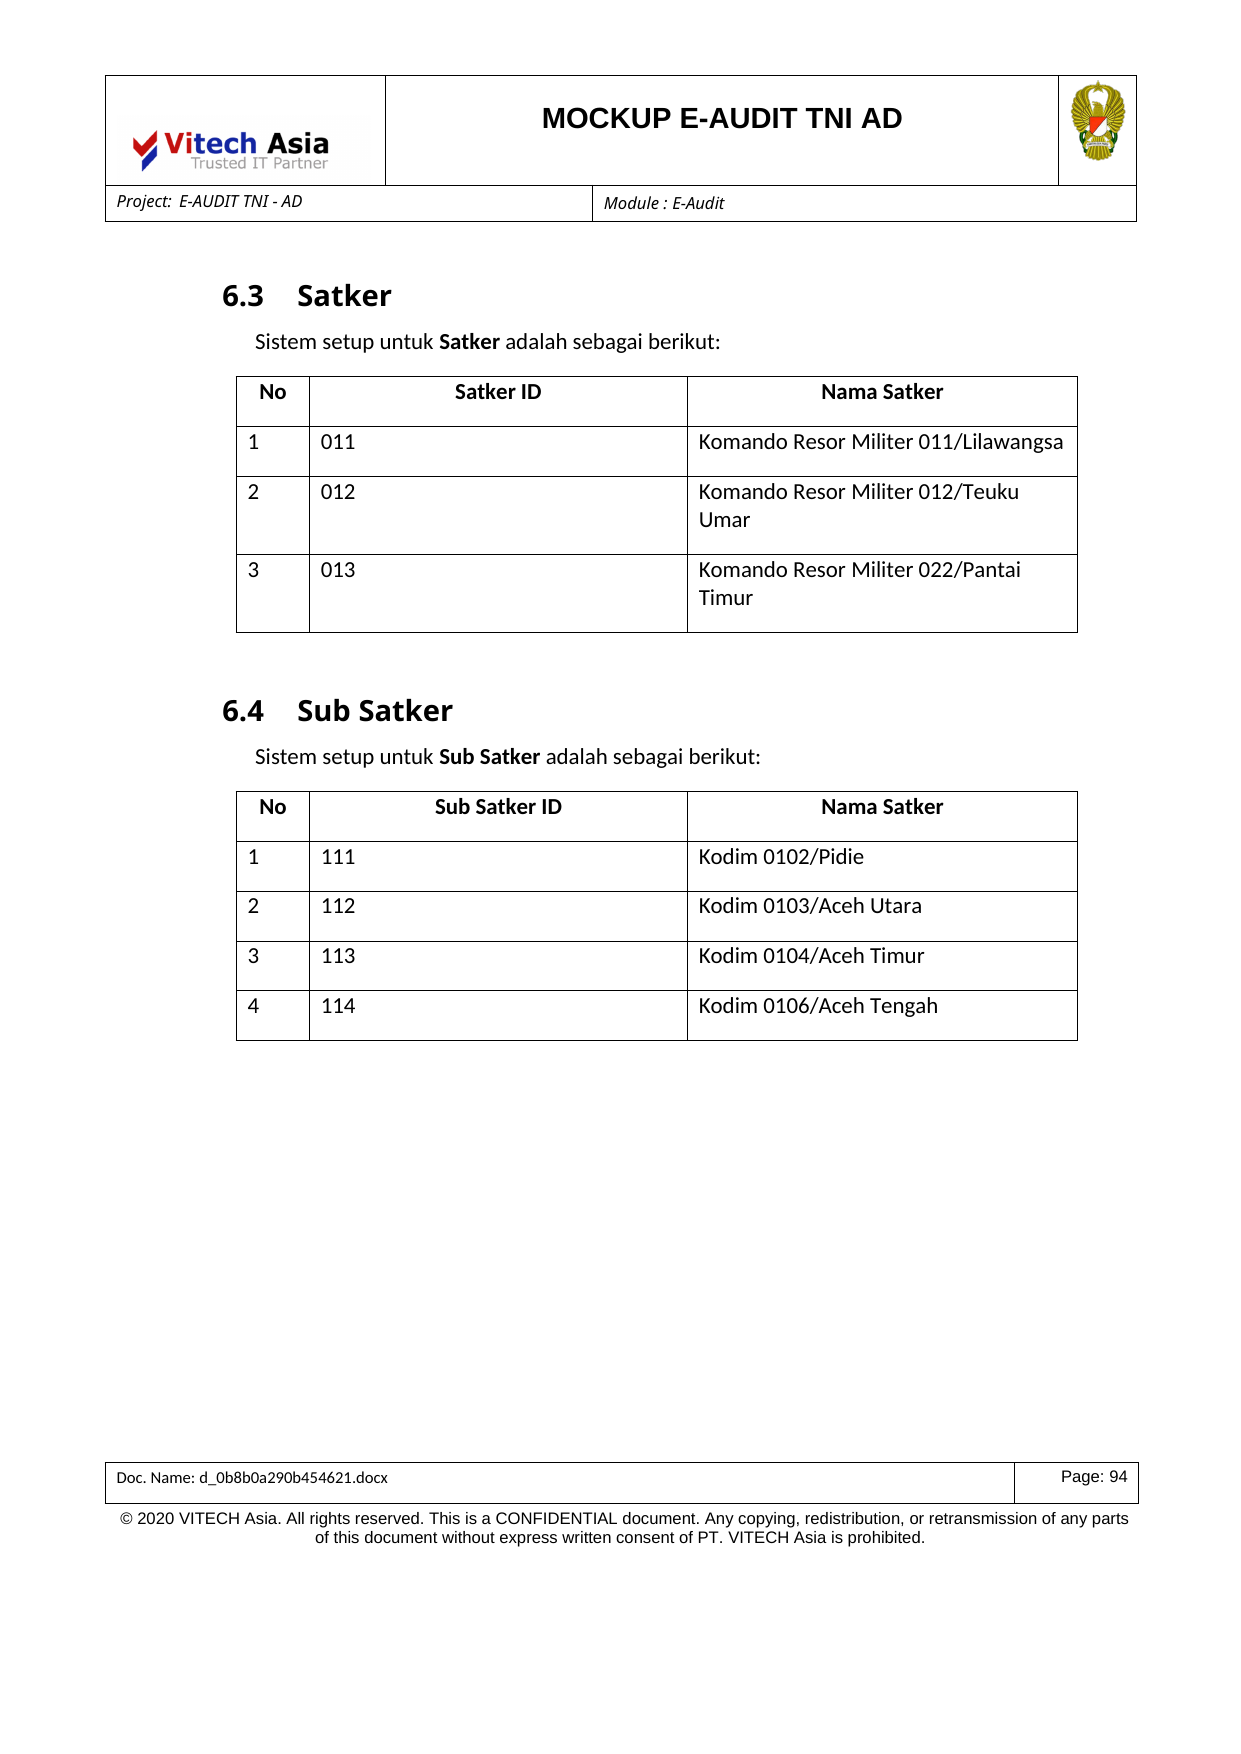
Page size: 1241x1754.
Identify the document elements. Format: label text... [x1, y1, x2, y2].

table_cell 2 [237, 892, 309, 941]
table_cell 111 [310, 842, 687, 891]
picture [1063, 77, 1132, 164]
table_header Nama Satker [688, 377, 1077, 426]
table_cell 112 [310, 892, 687, 941]
list Sub Satker [222, 690, 1135, 729]
table_header Nama Satker [688, 792, 1077, 841]
table_cell 1 [237, 842, 309, 891]
picture [116, 115, 372, 185]
table_cell 3 [237, 942, 309, 990]
table_cell 114 [310, 991, 687, 1040]
table_cell Kodim 0106/Aceh Tengah [688, 991, 1077, 1040]
table_cell Komando Resor Militer 012/Teuku Umar [688, 477, 1077, 554]
table_cell Kodim 0104/Aceh Timur [688, 942, 1077, 990]
text Sistem setup untuk Satker adalah sebagai berikut: [180, 327, 1135, 355]
table_cell 012 [310, 477, 687, 554]
table_cell Kodim 0103/Aceh Utara [688, 892, 1077, 941]
table_cell 4 [237, 991, 309, 1040]
table_cell Komando Resor Militer 011/Lilawangsa [688, 427, 1077, 476]
table_header No [237, 792, 309, 841]
table_cell Komando Resor Militer 022/Pantai Timur [688, 555, 1077, 632]
list Satker [222, 275, 1135, 314]
table_cell 1 [237, 427, 309, 476]
table_header Satker ID [310, 377, 687, 426]
table_cell 2 [237, 477, 309, 554]
table_cell 113 [310, 942, 687, 990]
table_cell Kodim 0102/Pidie [688, 842, 1077, 891]
table_header No [237, 377, 309, 426]
table_cell 011 [310, 427, 687, 476]
table_header Sub Satker ID [310, 792, 687, 841]
table_cell 013 [310, 555, 687, 632]
table_cell 3 [237, 555, 309, 632]
text Sistem setup untuk Sub Satker adalah sebagai berikut: [180, 742, 1135, 770]
